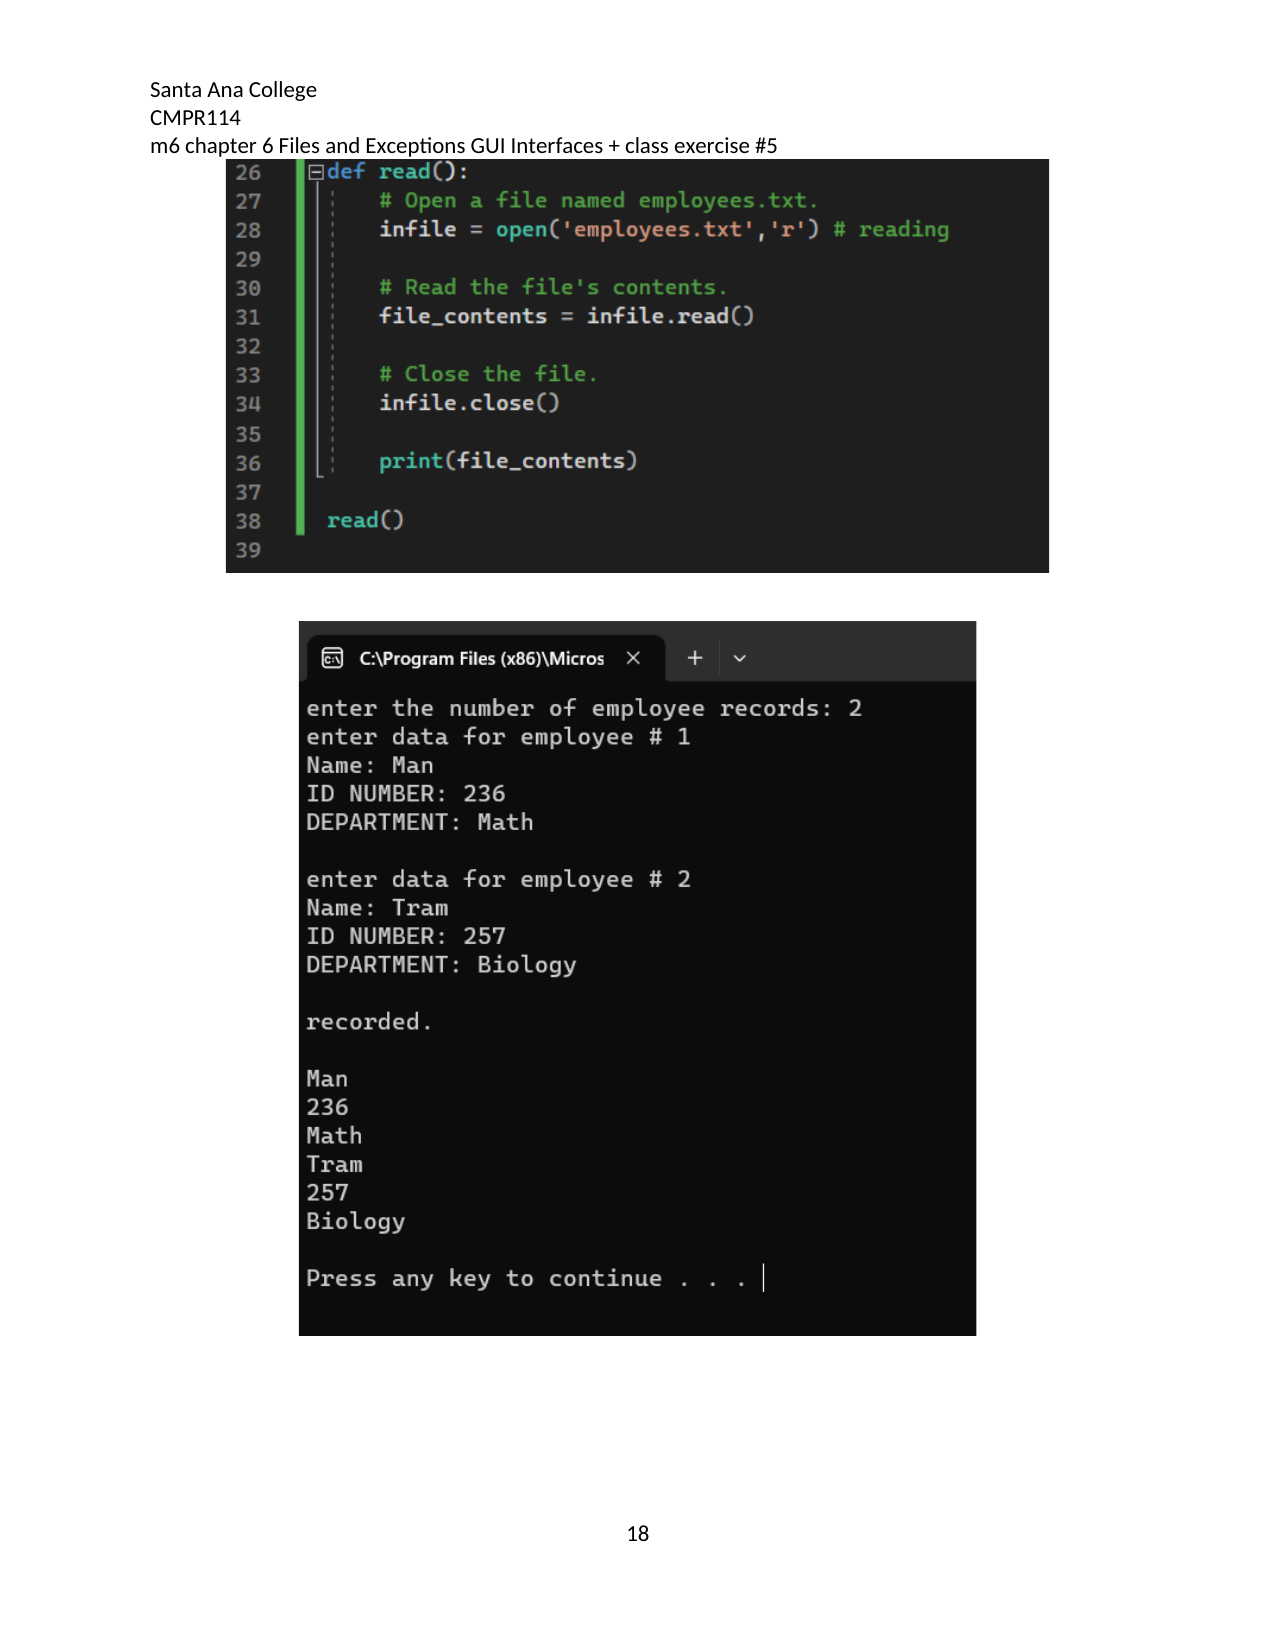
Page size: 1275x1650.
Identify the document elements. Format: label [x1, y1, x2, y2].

picture [298, 621, 977, 1336]
picture [225, 159, 1050, 573]
